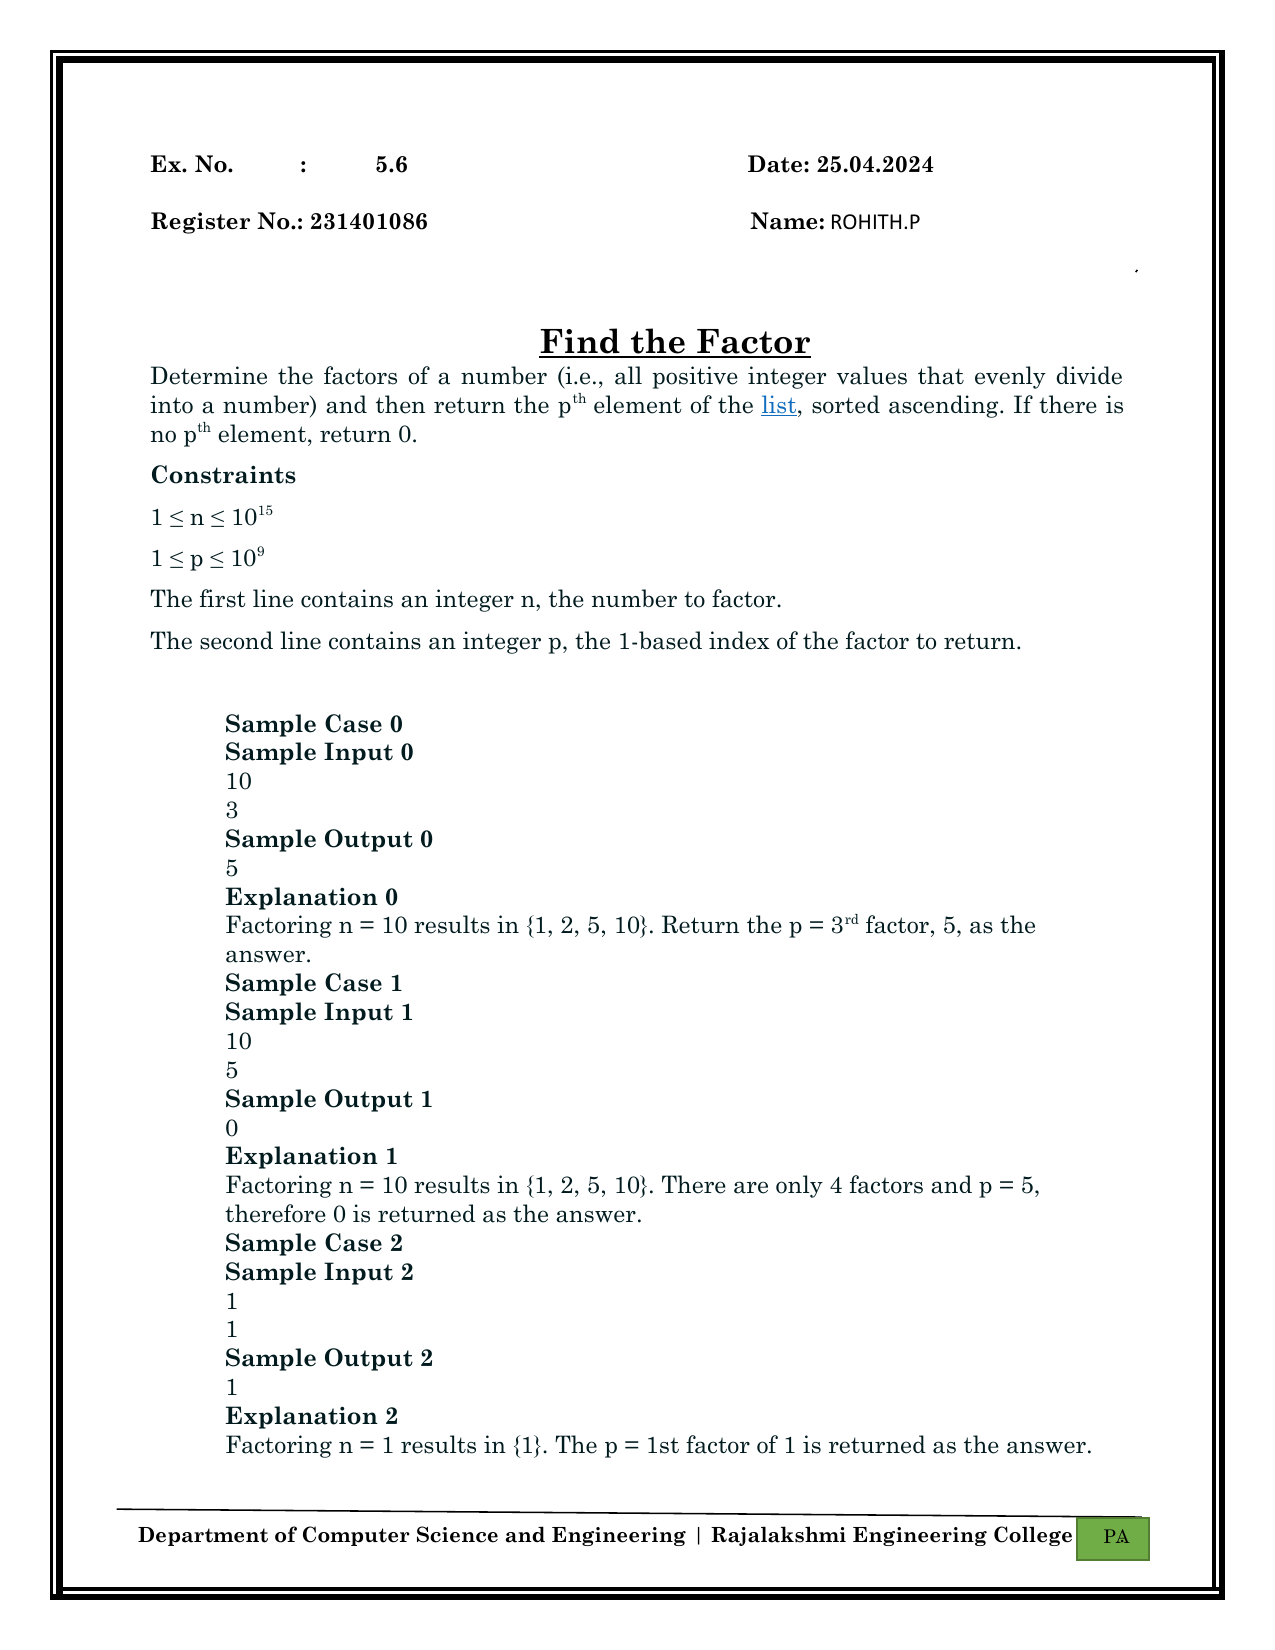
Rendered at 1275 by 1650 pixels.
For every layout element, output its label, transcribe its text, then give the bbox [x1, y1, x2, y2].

text Sample Output 0 [225, 824, 1125, 853]
text The first line contains an integer n, the number to factor. [150, 584, 1125, 613]
text Ex. No. : 5.6 Date: 25.04.2024 [150, 150, 1125, 178]
text 1 [225, 1314, 1125, 1343]
text Sample Output 2 [225, 1343, 1125, 1372]
text 10 [225, 766, 1125, 795]
text Sample Output 1 [225, 1083, 1125, 1112]
text Sample Case 1 [225, 968, 1125, 997]
text 1 ≤ p ≤ 109 [150, 543, 1125, 572]
text Find the Factor [225, 321, 1125, 361]
text 5 [225, 853, 1125, 881]
text The second line contains an integer p, the 1-based index of the factor to return. [150, 626, 1125, 654]
text Register No.: 231401086 Name: ROHITH.P [150, 207, 1125, 235]
text 1 ≤ n ≤ 1015 [150, 502, 1125, 530]
text Explanation 2 [225, 1401, 1125, 1430]
text 10 [225, 1026, 1125, 1054]
text Determine the factors of a number (i.e., all positive integer values that evenly divide into a number) and then return the pth element of the list, sorted ascending. If there is no pth element, return 0. [150, 361, 1125, 448]
text 0 [225, 1112, 1125, 1141]
text Sample Case 2 [225, 1228, 1125, 1257]
text Factoring n = 10 results in {1, 2, 5, 10}. There are only 4 factors and p = 5, therefore 0 is returned as the answer. [225, 1170, 1125, 1228]
text Sample Case 0 [225, 708, 1125, 737]
text 1 [225, 1372, 1125, 1401]
text Factoring n = 1 results in {1}. The p = 1st factor of 1 is returned as the answer. [225, 1430, 1125, 1458]
text Sample Input 1 [225, 997, 1125, 1026]
text Sample Input 0 [225, 737, 1125, 766]
text Explanation 0 [225, 881, 1125, 910]
text 5 [225, 1054, 1125, 1083]
text 1 [225, 1285, 1125, 1314]
text Sample Input 2 [225, 1257, 1125, 1285]
text Explanation 1 [225, 1141, 1125, 1170]
text Constraints [150, 460, 1125, 489]
text Factoring n = 10 results in {1, 2, 5, 10}. Return the p = 3rd factor, 5, as the answer. [225, 910, 1125, 968]
text 3 [225, 795, 1125, 824]
